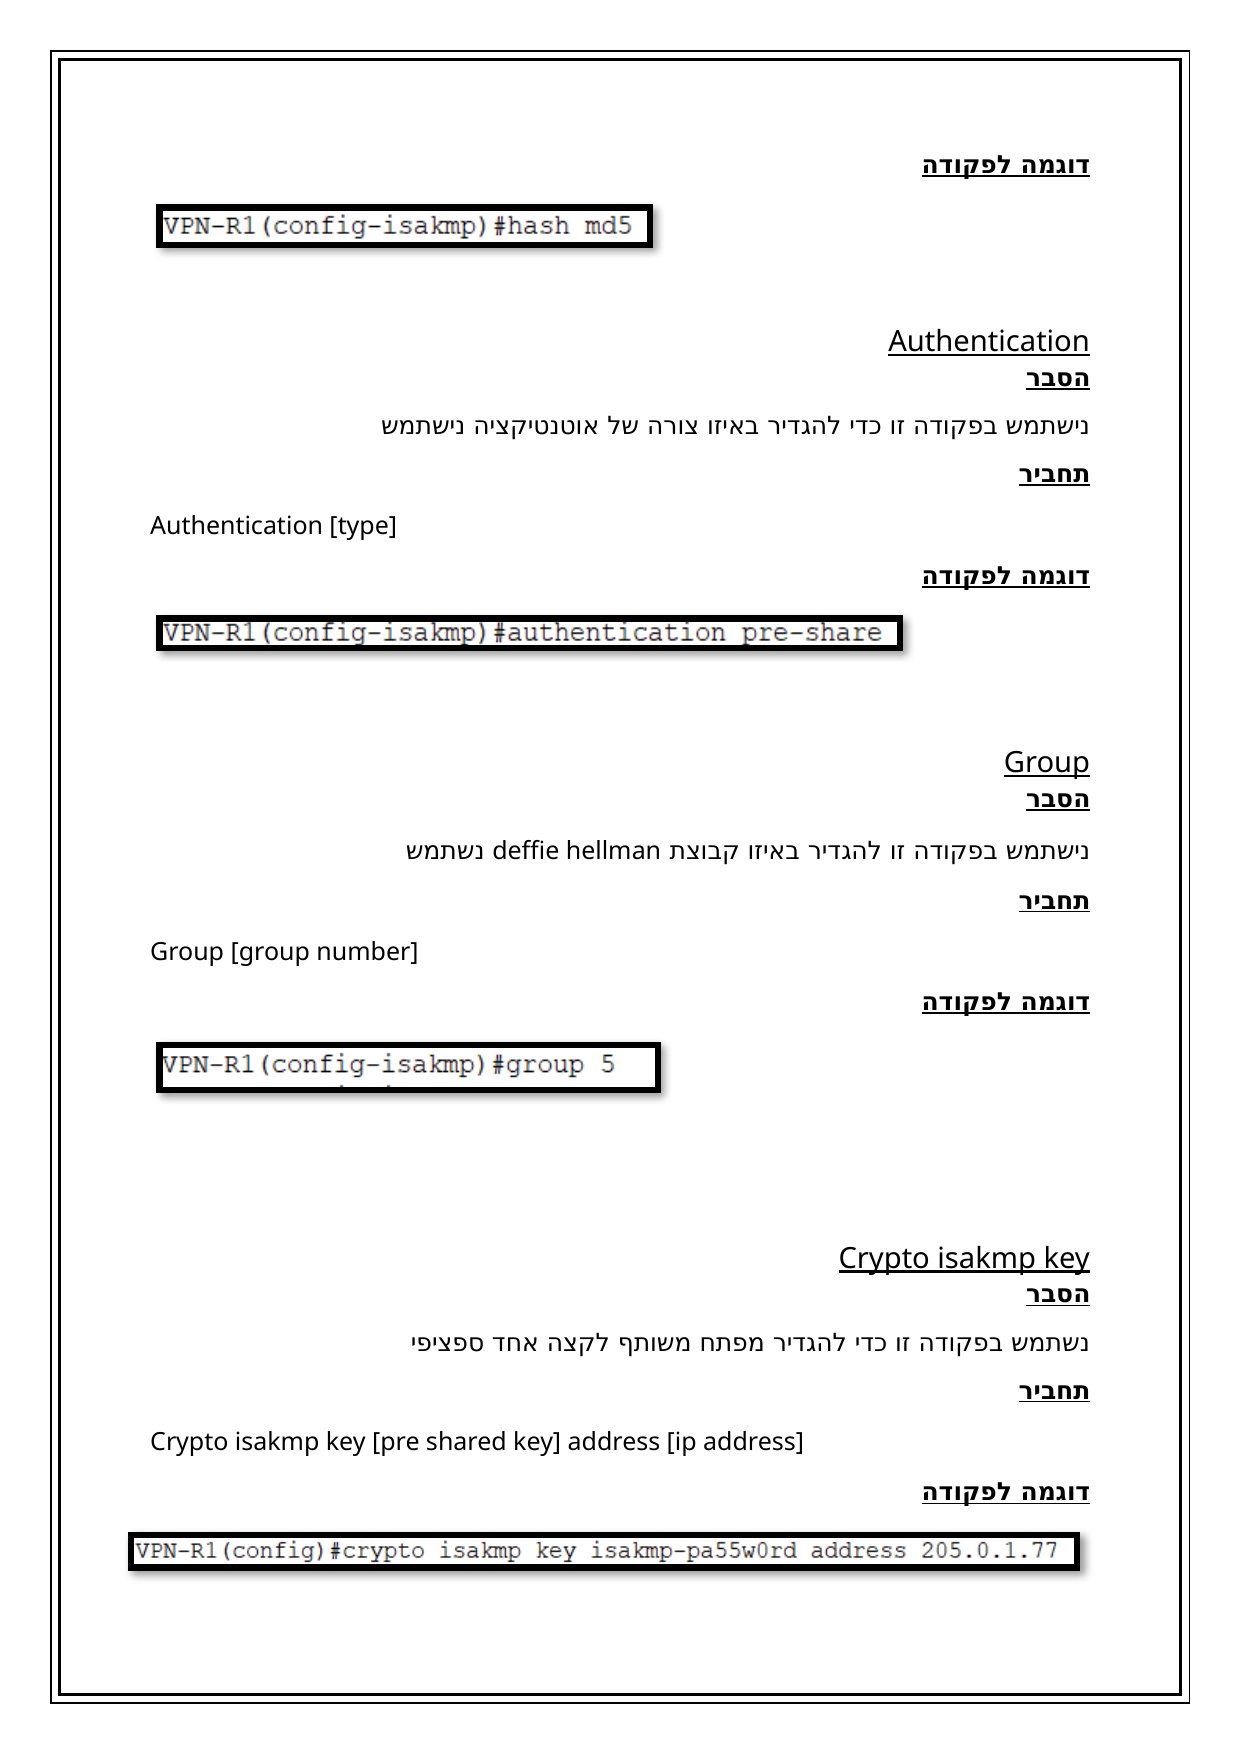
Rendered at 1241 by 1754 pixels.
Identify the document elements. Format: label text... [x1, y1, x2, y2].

text הסבר [150, 784, 1090, 813]
text Crypto isakmp key [pre shared key] address [ip address] [150, 1424, 1090, 1458]
text הסבר [150, 1280, 1090, 1309]
text תחביר [150, 459, 1090, 489]
text הסבר [150, 363, 1090, 392]
picture [163, 622, 897, 645]
text נישתמש בפקודה זו כדי להגדיר באיזו צורה של אוטנטיקציה נישתמש [150, 411, 1090, 441]
text תחביר [150, 886, 1090, 915]
text נישתמש בפקודה זו להגדיר באיזו קבוצת deffie hellman נשתמש [150, 832, 1090, 866]
text דוגמה לפקודה [150, 561, 1090, 590]
picture [163, 211, 647, 242]
subtitle Group [150, 741, 1090, 781]
text נשתמש בפקודה זו כדי להגדיר מפתח משותף לקצה אחד ספציפי [150, 1328, 1090, 1357]
text Authentication [type] [150, 508, 1090, 542]
picture [163, 1048, 655, 1087]
text Group [group number] [150, 934, 1090, 968]
picture [134, 1538, 1074, 1564]
text דוגמה לפקודה [150, 987, 1090, 1017]
text תחביר [150, 1376, 1090, 1405]
subtitle Authentication [150, 320, 1090, 360]
subtitle Crypto isakmp key [150, 1237, 1090, 1277]
text דוגמה לפקודה [150, 1477, 1090, 1507]
text דוגמה לפקודה [150, 150, 1090, 179]
